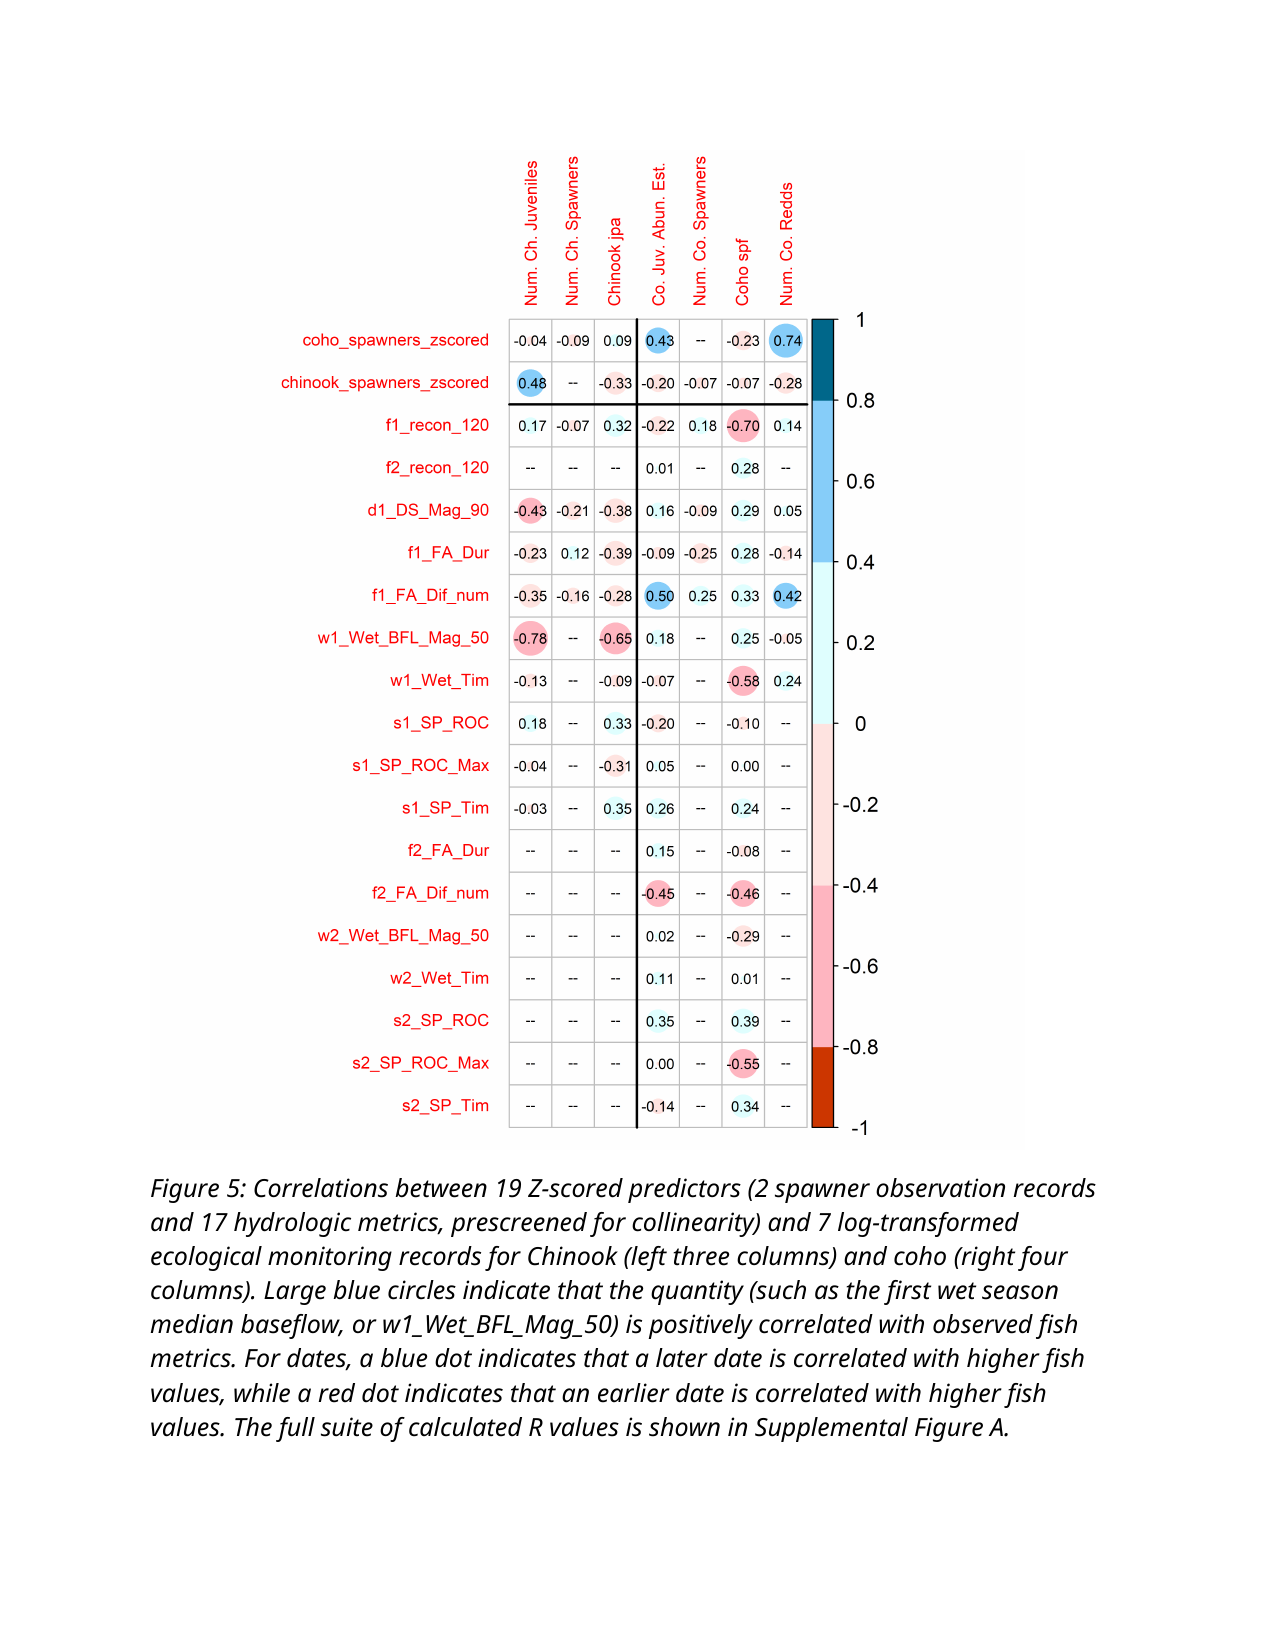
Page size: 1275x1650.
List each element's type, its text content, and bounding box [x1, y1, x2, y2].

text Figure 5: Correlations between 19 Z-scored predictors (2 spawner observation records and 17 hydrologic metrics, prescreened for collinearity) and 7 log-transformed ecological monitoring records for Chinook (left three columns) and coho (right four columns). Large blue circles indicate that the quantity (such as the first wet season median baseflow, or w1_Wet_BFL_Mag_50) is positively correlated with observed fish metrics. For dates, a blue dot indicates that a later date is correlated with higher fish values, while a red dot indicates that an earlier date is correlated with higher fish values. The full suite of calculated R values is shown in Supplemental Figure A. [150, 1171, 1125, 1443]
picture [150, 150, 1025, 1150]
